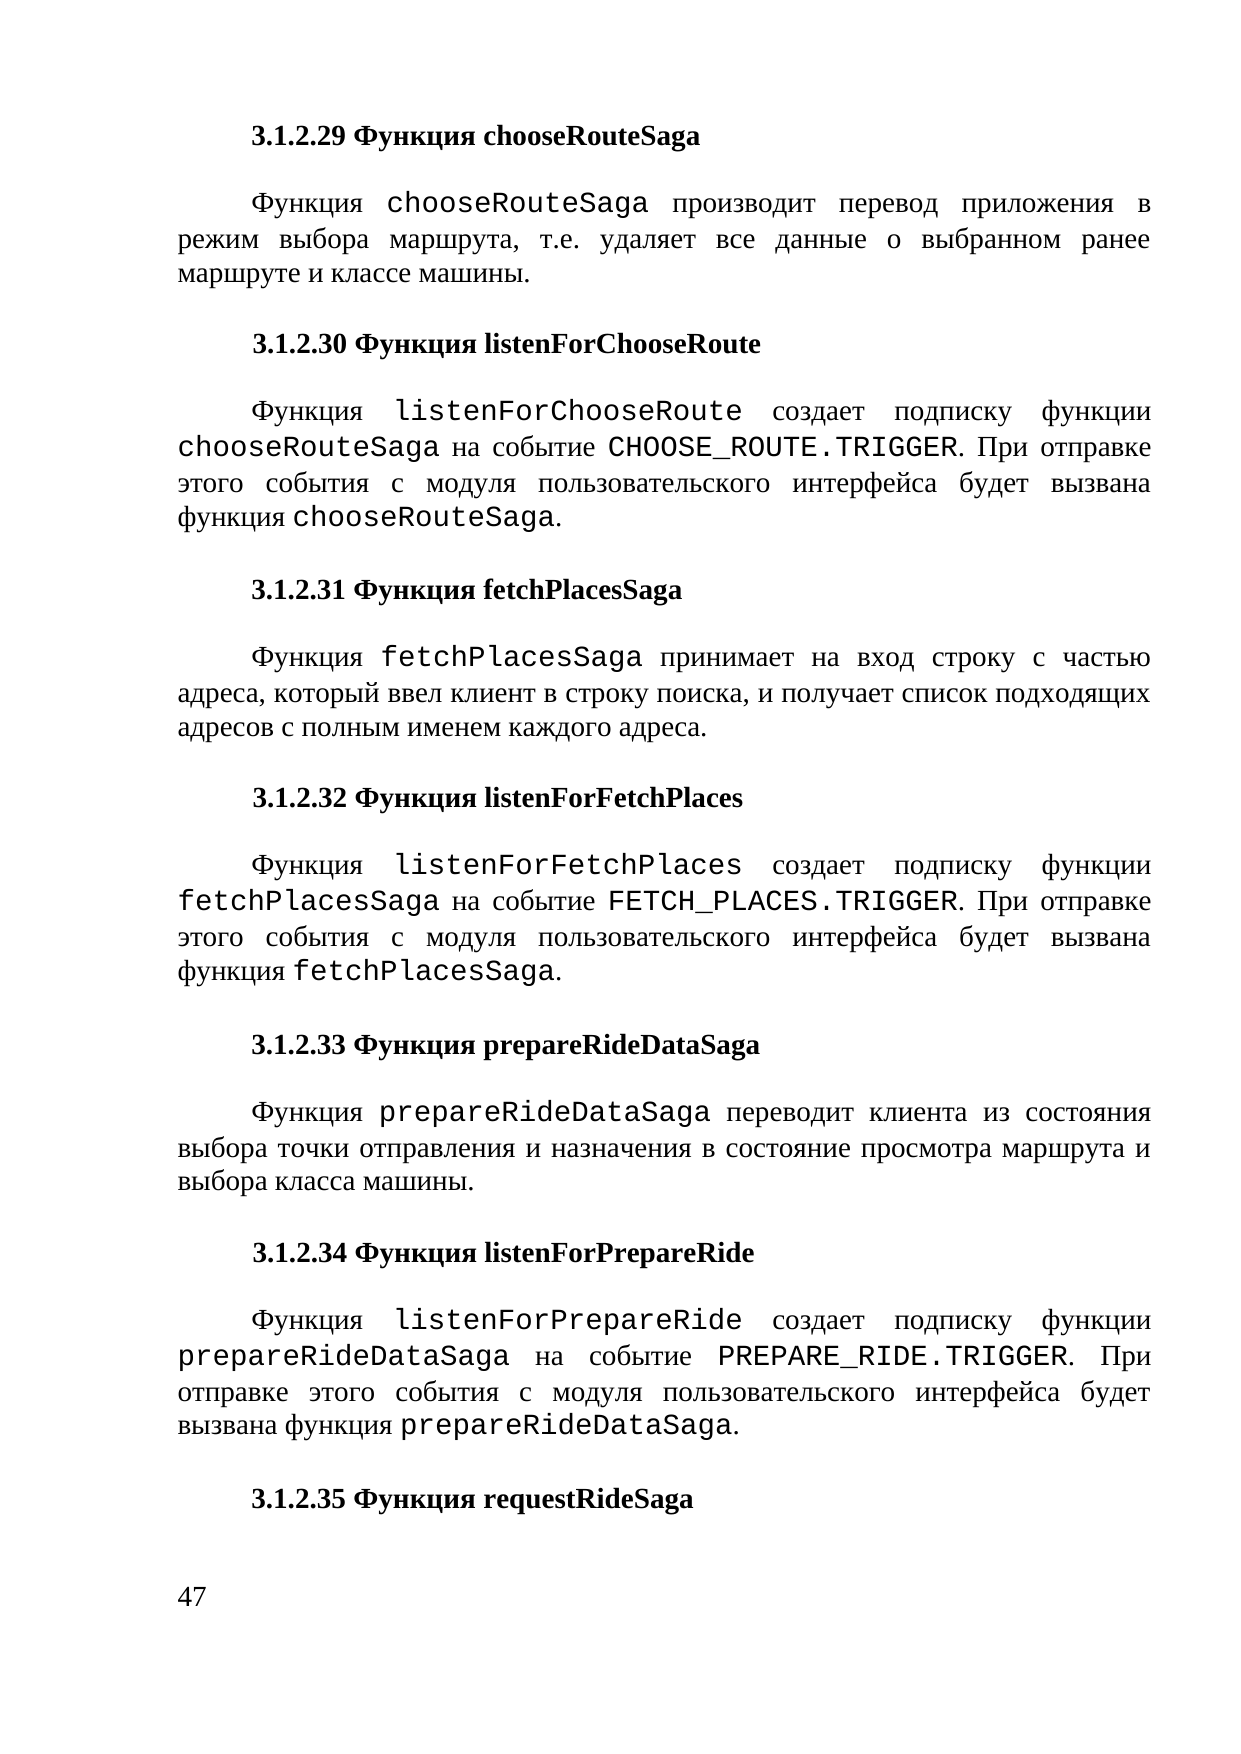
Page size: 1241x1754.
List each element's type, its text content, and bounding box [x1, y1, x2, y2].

text Функция prepareRideDataSaga переводит клиента из состояния выбора точки отправления и назначения в состояние просмотра маршрута и выбора класса машины. [177, 1094, 1152, 1197]
subtitle 3.1.2.30 Функция listenForChooseRoute [177, 326, 1152, 359]
subtitle 3.1.2.29 Функция chooseRouteSaga [177, 118, 1152, 152]
text Функция chooseRouteSaga производит перевод приложения в режим выбора маршрута, т.е. удаляет все данные о выбранном ранее маршруте и классе машины. [177, 185, 1152, 288]
subtitle 3.1.2.35 Функция requestRideSaga [177, 1481, 1152, 1515]
text Функция listenForPrepareRide создает подписку функции prepareRideDataSaga на событие PREPARE_RIDE.TRIGGER. При отправке этого события с модуля пользовательского интерфейса будет вызвана функция prepareRideDataSaga. [177, 1302, 1152, 1443]
text Функция fetchPlacesSaga принимает на вход строку с частью адреса, который ввел клиент в строку поиска, и получает список подходящих адресов с полным именем каждого адреса. [177, 639, 1152, 743]
subtitle 3.1.2.32 Функция listenForFetchPlaces [177, 780, 1152, 814]
subtitle 3.1.2.31 Функция fetchPlacesSaga [177, 572, 1152, 606]
subtitle 3.1.2.34 Функция listenForPrepareRide [177, 1235, 1152, 1268]
text Функция listenForChooseRoute создает подписку функции chooseRouteSaga на событие CHOOSE_ROUTE.TRIGGER. При отправке этого события с модуля пользовательского интерфейса будет вызвана функция chooseRouteSaga. [177, 393, 1152, 535]
subtitle 3.1.2.33 Функция prepareRideDataSaga [177, 1027, 1152, 1060]
text Функция listenForFetchPlaces создает подписку функции fetchPlacesSaga на событие FETCH_PLACES.TRIGGER. При отправке этого события с модуля пользовательского интерфейса будет вызвана функция fetchPlacesSaga. [177, 847, 1152, 989]
